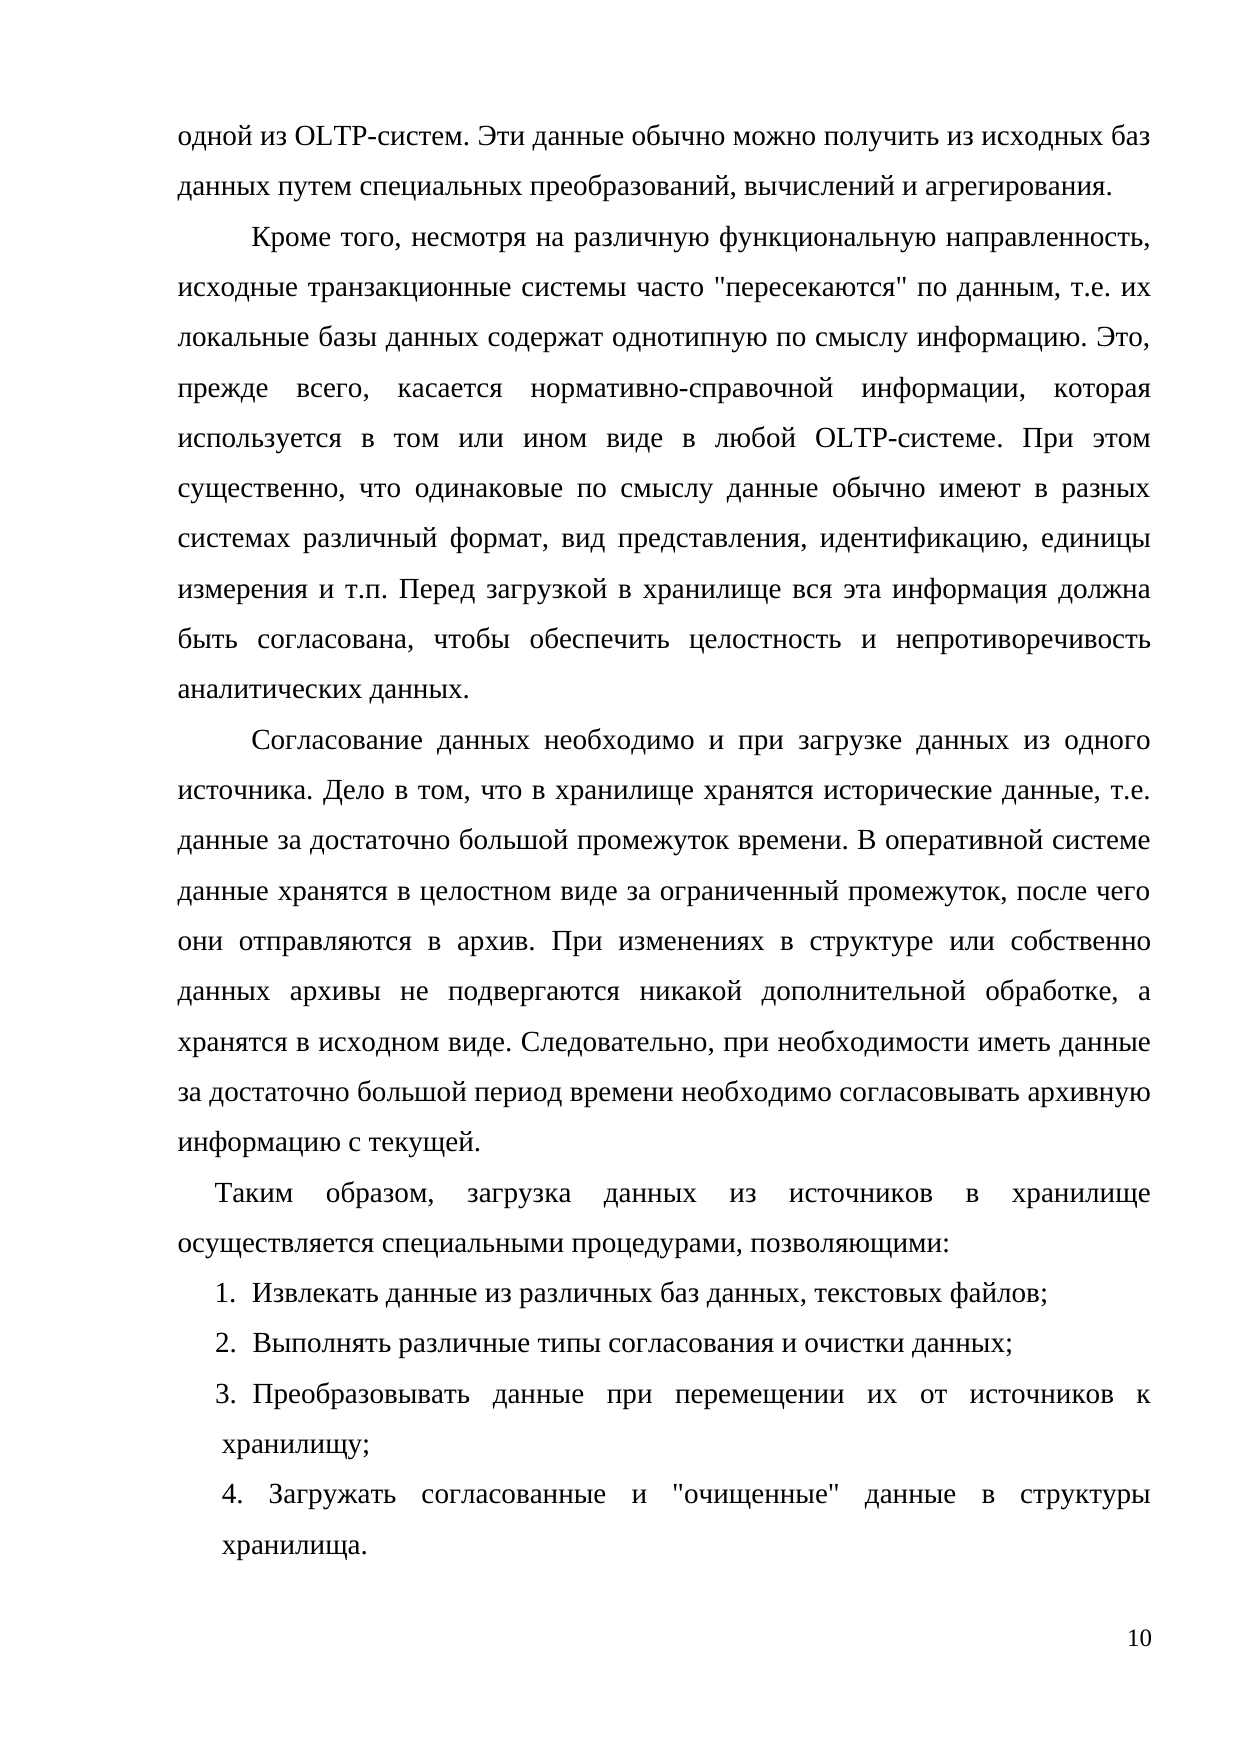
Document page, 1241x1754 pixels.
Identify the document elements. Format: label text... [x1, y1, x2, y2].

text Согласование данных необходимо и при загрузке данных из одного источника. Дело в том, что в хранилище хранятся исторические данные, т.е. данные за достаточно большой промежуток времени. В оперативной системе данные хранятся в целостном виде за ограниченный промежуток, после чего они отправляются в архив. При изменениях в структуре или собственно данных архивы не подвергаются никакой дополнительной обработке, а хранятся в исходном виде. Следовательно, при необходимости иметь данные за достаточно большой период времени необходимо согласовывать архивную информацию с текущей. [177, 722, 1152, 1158]
text Таким образом, загрузка данных из источников в хранилище осуществляется специальными процедурами, позволяющими: [177, 1175, 1152, 1258]
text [177, 118, 1152, 202]
list Выполнять различные типы согласования и очистки данных; [215, 1326, 1152, 1359]
list Извлекать данные из различных баз данных, текстовых файлов; [214, 1275, 1152, 1309]
list Преобразовывать данные при перемещении их от источников к хранилищу; 4. Загружать согласованные и "очищенные" данные в структуры хранилища. [215, 1376, 1152, 1560]
text Кроме того, несмотря на различную функциональную направленность, исходные транзакционные системы часто "пересекаются" по данным, т.е. их локальные базы данных содержат однотипную по смыслу информацию. Это, прежде всего, касается нормативно-справочной информации, которая используется в том или ином виде в любой OLTP-системе. При этом существенно, что одинаковые по смыслу данные обычно имеют в разных системах различный формат, вид представления, идентификацию, единицы измерения и т.п. Перед загрузкой в хранилище вся эта информация должна быть согласована, чтобы обеспечить целостность и непротиворечивость аналитических данных. [177, 219, 1152, 705]
